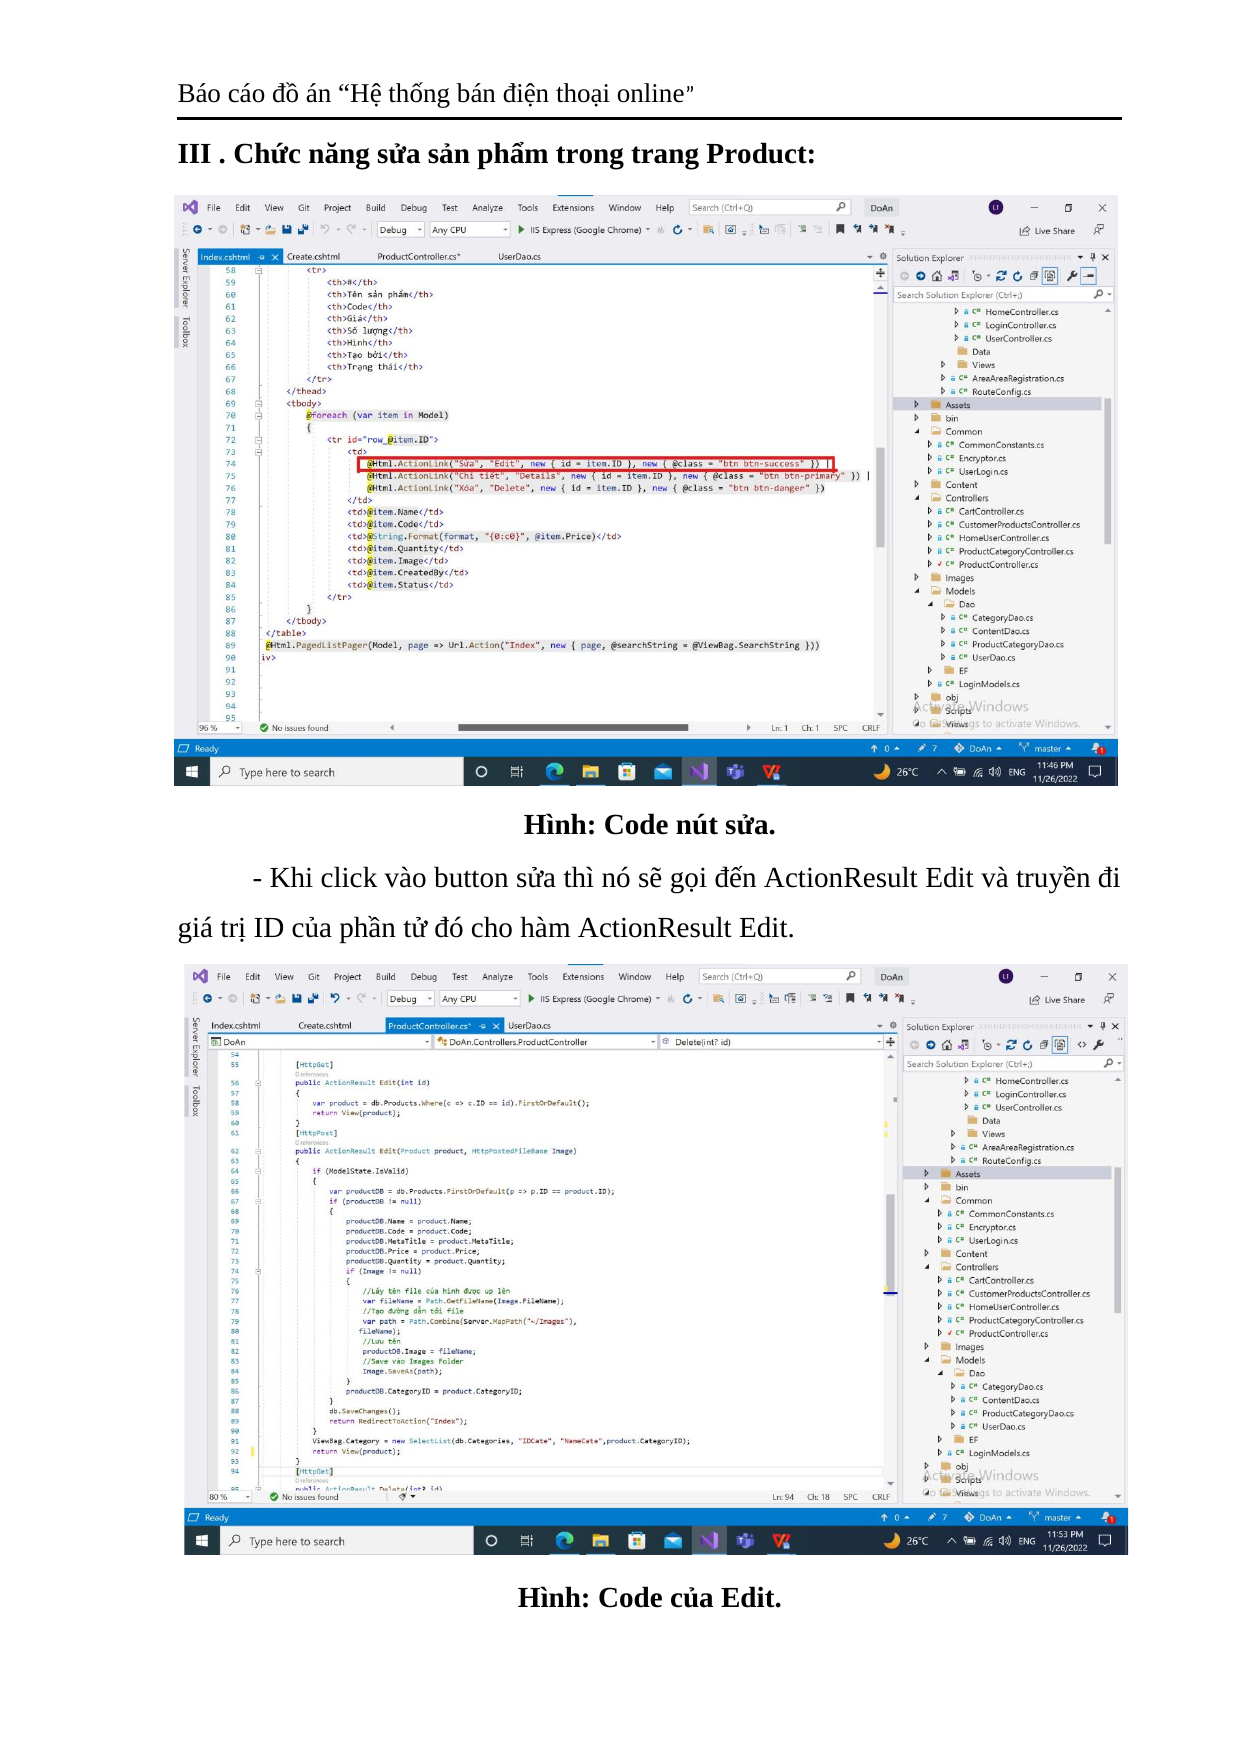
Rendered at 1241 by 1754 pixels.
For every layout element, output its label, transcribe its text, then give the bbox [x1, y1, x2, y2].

text Hình: Code của Edit. [177, 1580, 1122, 1613]
picture [184, 964, 1129, 1555]
picture [174, 195, 1118, 786]
text III . Chức năng sửa sản phẩm trong trang Product: [177, 136, 1122, 169]
text - Khi click vào button sửa thì nó sẽ gọi đến ActionResult Edit và truyền đi giá trị ID của phần tử đó cho hàm ActionResult Edit. [177, 860, 1122, 944]
